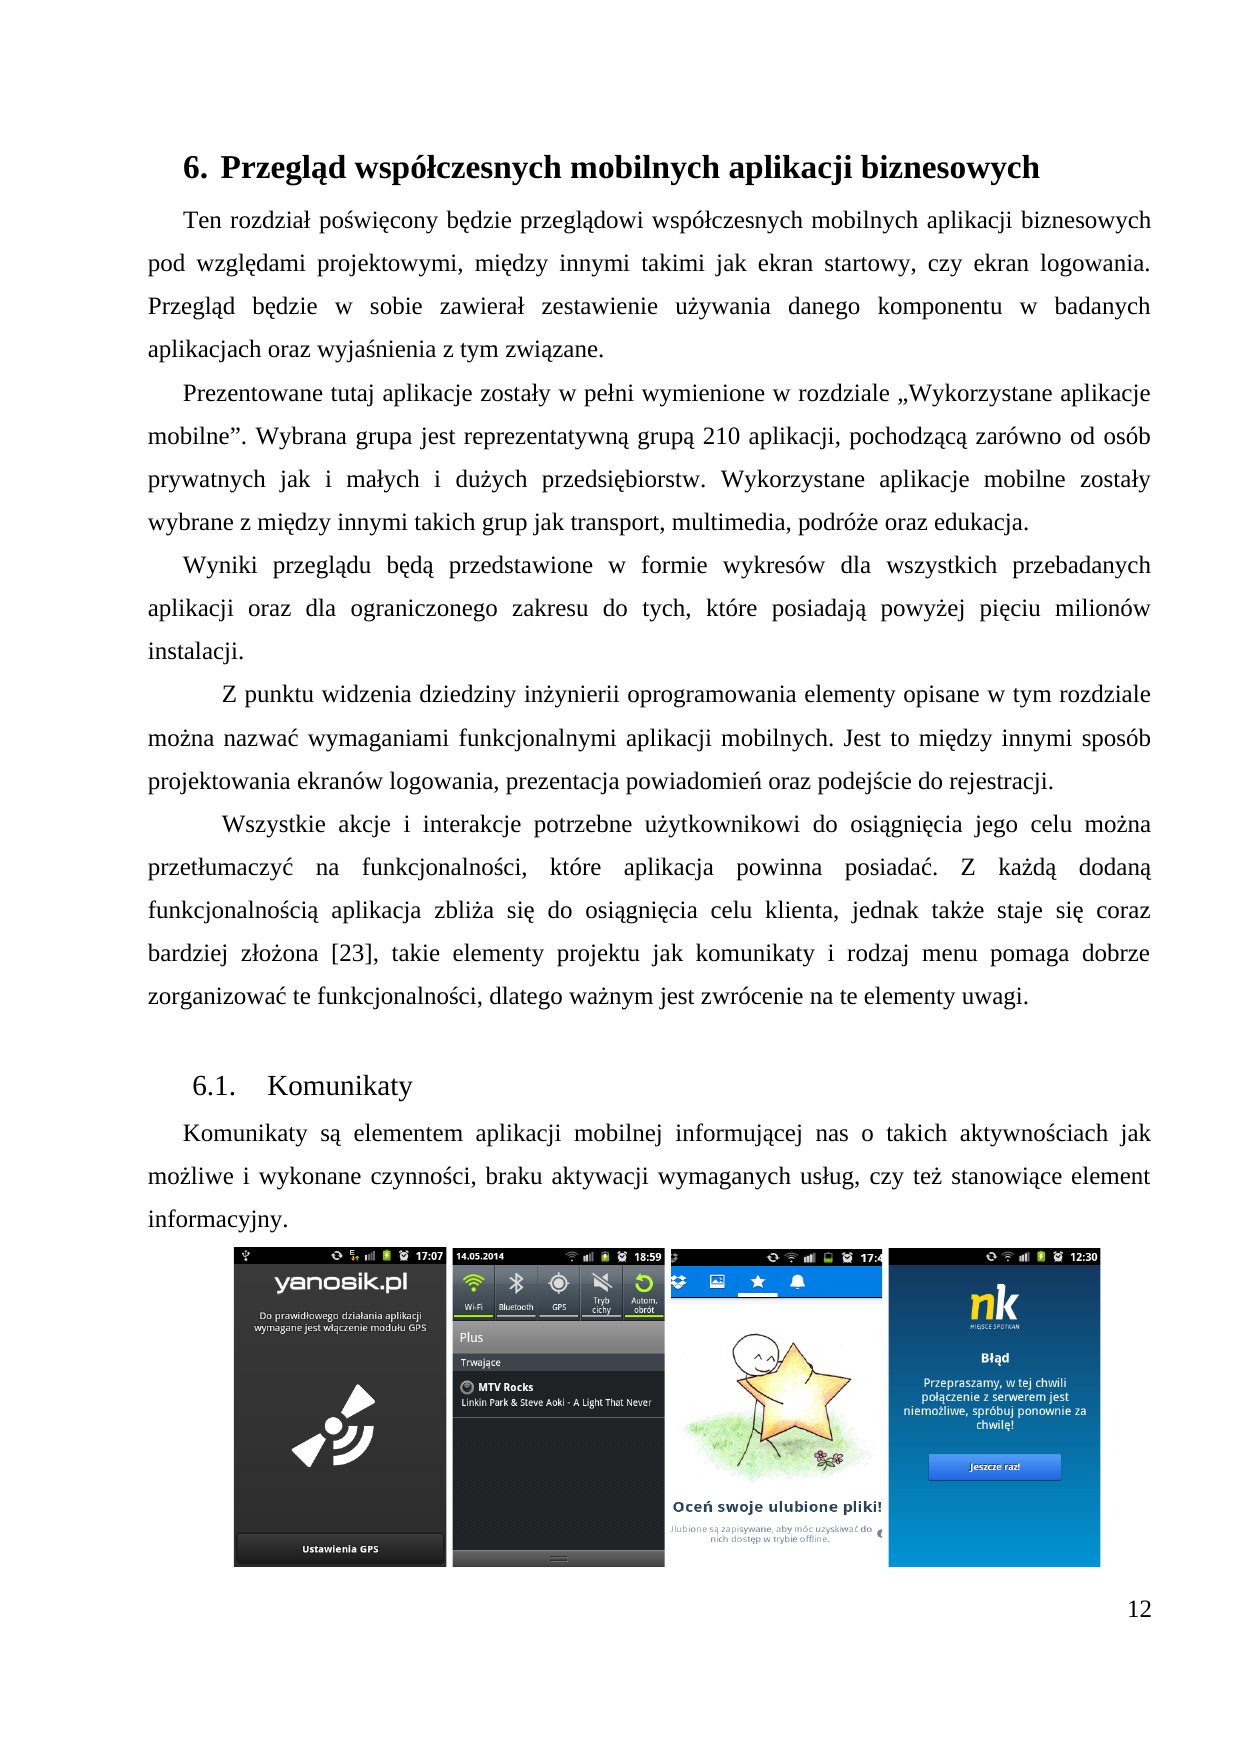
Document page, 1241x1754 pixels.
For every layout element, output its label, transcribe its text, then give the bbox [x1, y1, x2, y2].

text Komunikaty są elementem aplikacji mobilnej informującej nas o takich aktywnościach jak możliwe i wykonane czynności, braku aktywacji wymaganych usług, czy też stanowiące element informacyjny. [148, 1118, 1152, 1233]
picture [233, 1247, 447, 1567]
text Prezentowane tutaj aplikacje zostały w pełni wymienione w rozdziale „Wykorzystane aplikacje mobilne”. Wybrana grupa jest reprezentatywną grupą 210 aplikacji, pochodzącą zarówno od osób prywatnych jak i małych i dużych przedsiębiorstw. Wykorzystane aplikacje mobilne zostały wybrane z między innymi takich grup jak transport, multimedia, podróże oraz edukacja. [148, 378, 1152, 536]
picture [929, 1455, 1061, 1480]
picture [888, 1420, 1101, 1430]
picture [452, 1248, 665, 1567]
picture [671, 1249, 883, 1567]
text Wszystkie akcje i interakcje potrzebne użytkownikowi do osiągnięcia jego celu można przetłumaczyć na funkcjonalności, które aplikacja powinna posiadać. Z każdą dodaną funkcjonalnością aplikacja zbliża się do osiągnięcia celu klienta, jednak także staje się coraz bardziej złożona [23], takie elementy projektu jak komunikaty i rodzaj menu pomaga dobrze zorganizować te funkcjonalności, dlatego ważnym jest zwrócenie na te elementy uwagi. [148, 809, 1152, 1010]
picture [888, 1248, 1101, 1417]
text Z punktu widzenia dziedziny inżynierii oprogramowania elementy opisane w tym rozdziale można nazwać wymaganiami funkcjonalnymi aplikacji mobilnych. Jest to między innymi sposób projektowania ekranów logowania, prezentacja powiadomień oraz podejście do rejestracji. [148, 679, 1152, 794]
subtitle Komunikaty [192, 1068, 1152, 1101]
subtitle Przegląd współczesnych mobilnych aplikacji biznesowych [183, 148, 1152, 186]
text Wyniki przeglądu będą przedstawione w formie wykresów dla wszystkich przebadanych aplikacji oraz dla ograniczonego zakresu do tych, które posiadają powyżej pięciu milionów instalacji. [148, 550, 1152, 665]
text Ten rozdział poświęcony będzie przeglądowi współczesnych mobilnych aplikacji biznesowych pod względami projektowymi, między innymi takimi jak ekran startowy, czy ekran logowania. Przegląd będzie w sobie zawierał zestawienie używania danego komponentu w badanych aplikacjach oraz wyjaśnienia z tym związane. [148, 205, 1152, 363]
